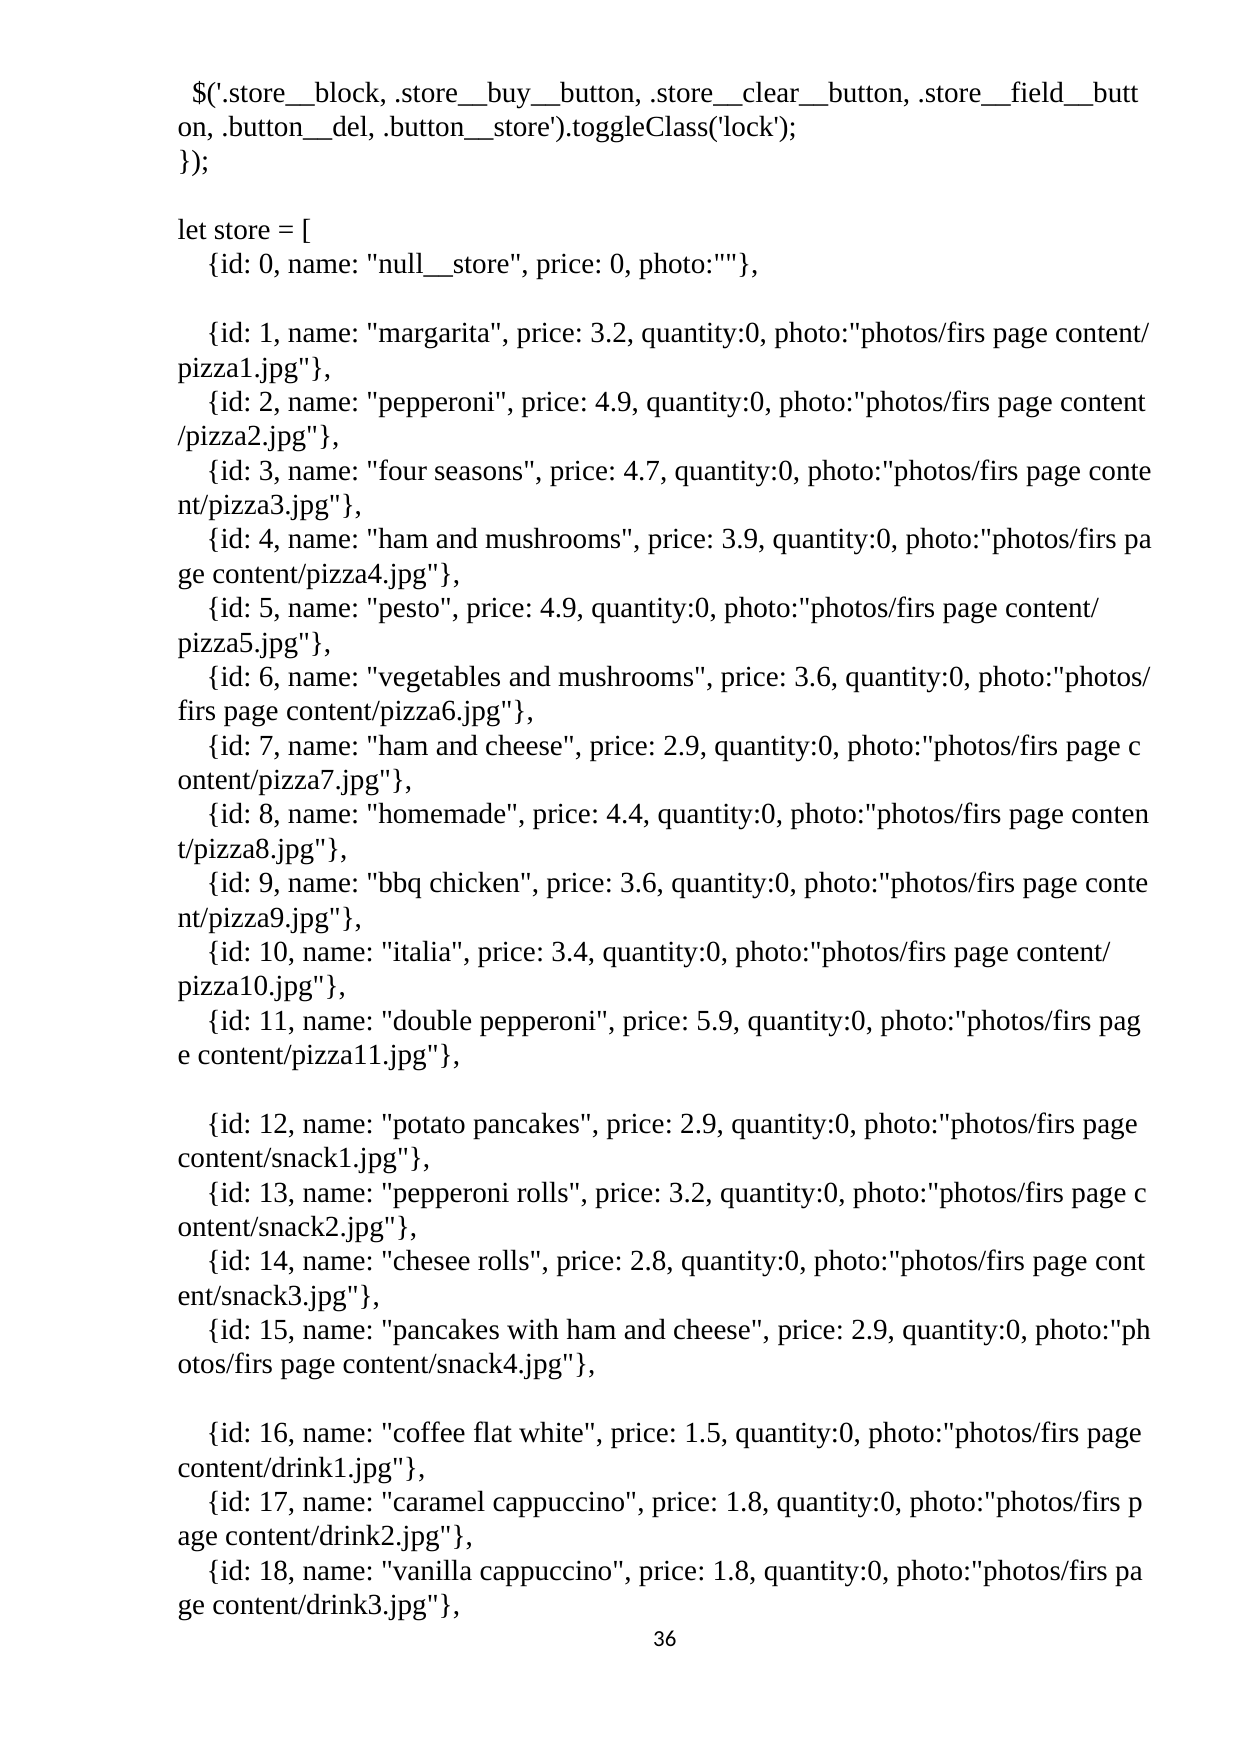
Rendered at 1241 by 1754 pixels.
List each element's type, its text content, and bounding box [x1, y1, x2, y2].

text $('.store__block, .store__buy__button, .store__clear__button, .store__field__button, .button__del, .button__store').toggleClass('lock'); [177, 74, 1152, 143]
text {id: 0, name: "null__store", price: 0, photo:""}, [177, 246, 1152, 280]
text }); [177, 143, 1152, 177]
text {id: 10, name: "italia", price: 3.4, quantity:0, photo:"photos/firs page content/pizza10.jpg"}, [177, 933, 1152, 1002]
text let store = [ [177, 211, 1152, 246]
text {id: 11, name: "double pepperoni", price: 5.9, quantity:0, photo:"photos/firs page content/pizza11.jpg"}, [177, 1002, 1152, 1071]
text {id: 14, name: "chesee rolls", price: 2.8, quantity:0, photo:"photos/firs page content/snack3.jpg"}, [177, 1243, 1152, 1311]
text {id: 12, name: "potato pancakes", price: 2.9, quantity:0, photo:"photos/firs page content/snack1.jpg"}, [177, 1105, 1152, 1174]
text {id: 6, name: "vegetables and mushrooms", price: 3.6, quantity:0, photo:"photos/firs page content/pizza6.jpg"}, [177, 658, 1152, 727]
text {id: 9, name: "bbq chicken", price: 3.6, quantity:0, photo:"photos/firs page content/pizza9.jpg"}, [177, 864, 1152, 933]
text {id: 15, name: "pancakes with ham and cheese", price: 2.9, quantity:0, photo:"photos/firs page content/snack4.jpg"}, [177, 1311, 1152, 1380]
text {id: 5, name: "pesto", price: 4.9, quantity:0, photo:"photos/firs page content/pizza5.jpg"}, [177, 589, 1152, 658]
text {id: 2, name: "pepperoni", price: 4.9, quantity:0, photo:"photos/firs page content/pizza2.jpg"}, [177, 383, 1152, 452]
text {id: 13, name: "pepperoni rolls", price: 3.2, quantity:0, photo:"photos/firs page content/snack2.jpg"}, [177, 1174, 1152, 1243]
text {id: 8, name: "homemade", price: 4.4, quantity:0, photo:"photos/firs page content/pizza8.jpg"}, [177, 796, 1152, 864]
text {id: 18, name: "vanilla cappuccino", price: 1.8, quantity:0, photo:"photos/firs page content/drink3.jpg"}, [177, 1552, 1152, 1621]
text {id: 17, name: "caramel cappuccino", price: 1.8, quantity:0, photo:"photos/firs page content/drink2.jpg"}, [177, 1483, 1152, 1552]
text {id: 7, name: "ham and cheese", price: 2.9, quantity:0, photo:"photos/firs page content/pizza7.jpg"}, [177, 727, 1152, 796]
text {id: 1, name: "margarita", price: 3.2, quantity:0, photo:"photos/firs page content/pizza1.jpg"}, [177, 314, 1152, 383]
text {id: 4, name: "ham and mushrooms", price: 3.9, quantity:0, photo:"photos/firs page content/pizza4.jpg"}, [177, 521, 1152, 589]
text {id: 16, name: "coffee flat white", price: 1.5, quantity:0, photo:"photos/firs page content/drink1.jpg"}, [177, 1414, 1152, 1483]
text {id: 3, name: "four seasons", price: 4.7, quantity:0, photo:"photos/firs page content/pizza3.jpg"}, [177, 452, 1152, 521]
